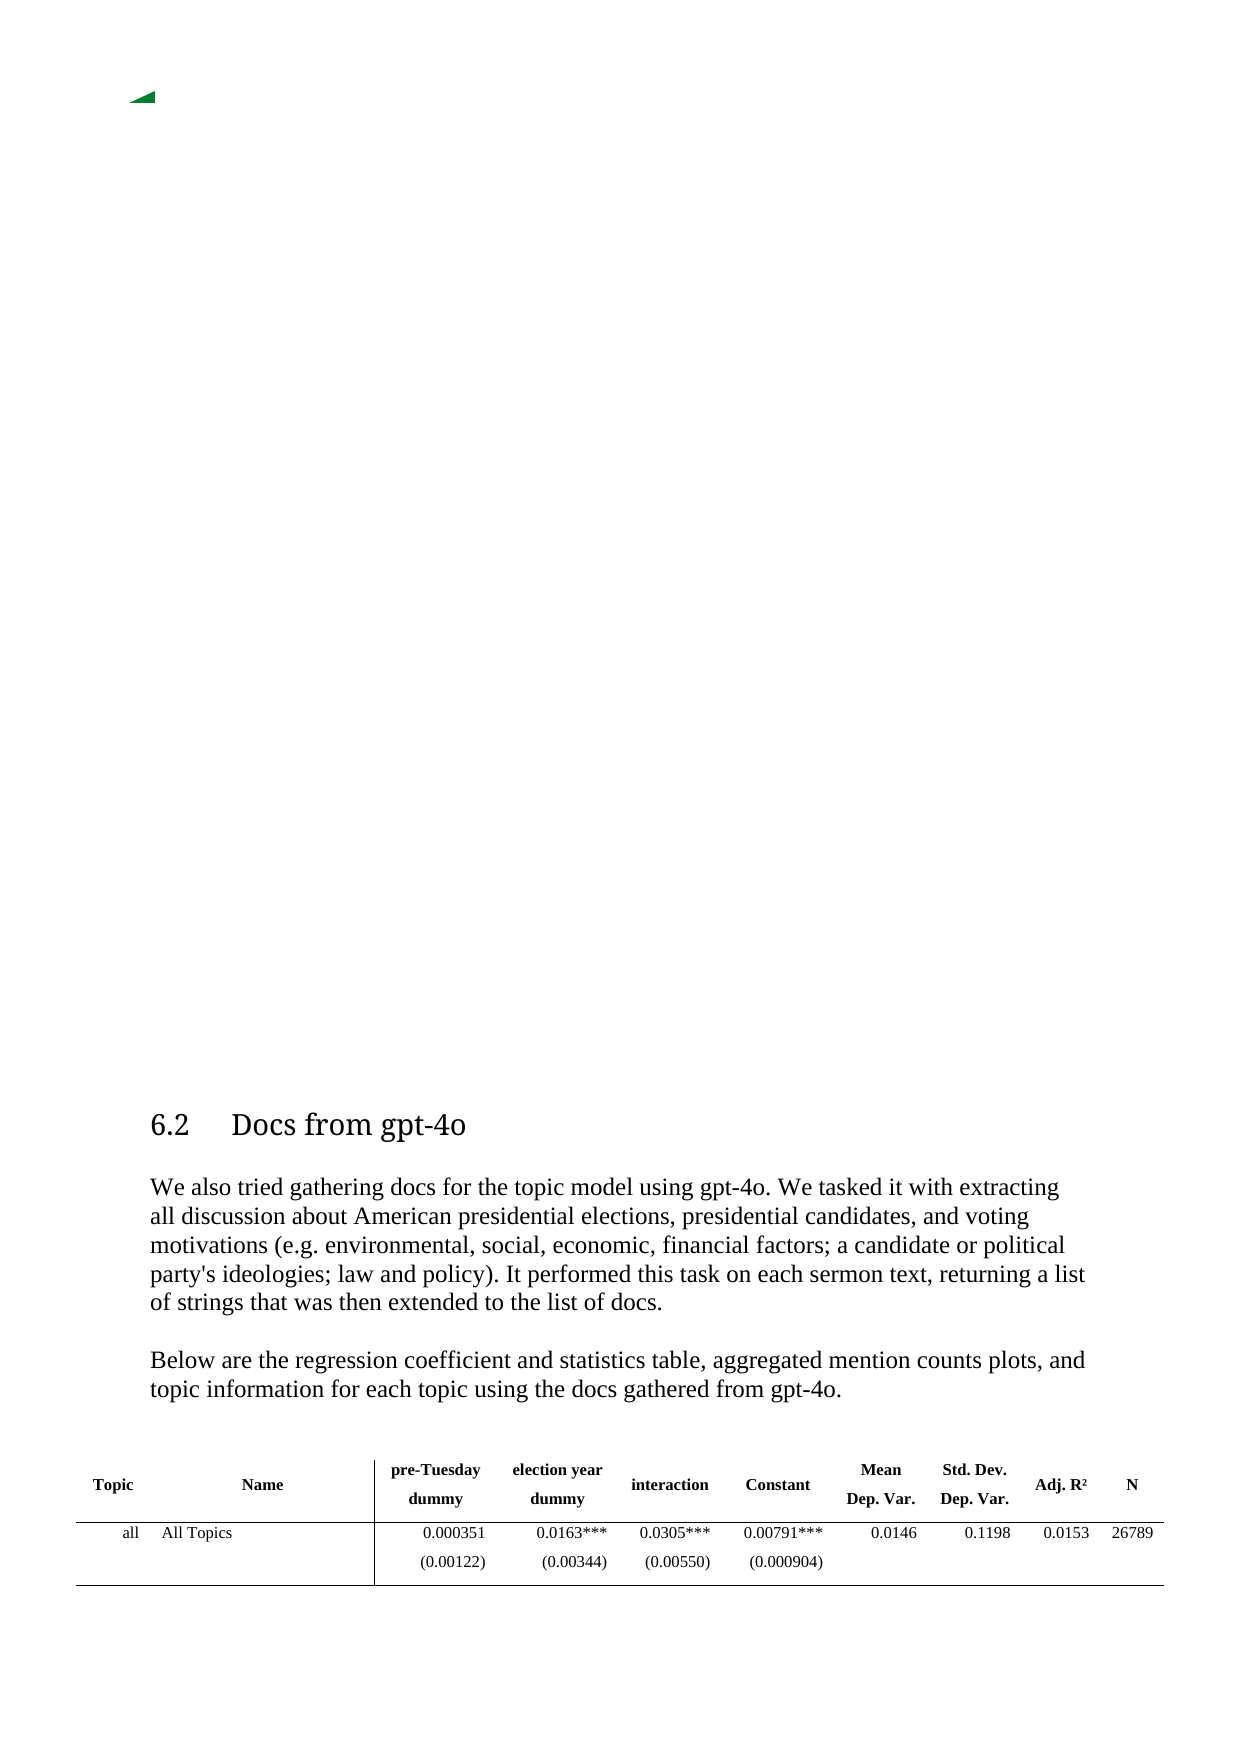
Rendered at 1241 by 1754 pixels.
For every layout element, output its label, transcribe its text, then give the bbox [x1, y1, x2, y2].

subtitle Docs from gpt-4o [150, 1104, 1090, 1144]
text Below are the regression coefficient and statistics table, aggregated mention counts plots, and topic information for each topic using the docs gathered from gpt-4o. [150, 1345, 1090, 1402]
table_header Mean Dep. Var. [834, 1460, 928, 1522]
table_header interaction [618, 1460, 721, 1522]
table_cell 0.0153 [1021, 1523, 1100, 1585]
table_header Topic [76, 1460, 150, 1522]
table_header Adj. R² [1021, 1460, 1100, 1522]
text We also tried gathering docs for the topic model using gpt-4o. We tasked it with extracting all discussion about American presidential elections, presidential candidates, and voting motivations (e.g. environmental, social, economic, financial factors; a candidate or political party's ideologies; law and policy). It performed this task on each sermon text, returning a list of strings that was then extended to the list of docs. [150, 1172, 1090, 1316]
table_header Std. Dev. Dep. Var. [928, 1460, 1021, 1522]
table_header pre-Tuesday dummy [375, 1460, 497, 1522]
table_cell all [76, 1523, 150, 1585]
table_header Name [150, 1460, 374, 1522]
table_header N [1100, 1460, 1164, 1522]
table_cell 26789 [1100, 1523, 1164, 1585]
table_cell 0.0305*** (0.00550) [618, 1523, 721, 1585]
table_cell All Topics [150, 1523, 374, 1585]
table_cell 0.0146 [834, 1523, 928, 1585]
table_header Constant [721, 1460, 834, 1522]
table_cell 0.1198 [928, 1523, 1021, 1585]
table_cell 0.0163*** (0.00344) [497, 1523, 618, 1585]
table_header election year dummy [497, 1460, 618, 1522]
table_cell 0.000351 (0.00122) [375, 1523, 497, 1585]
table_cell 0.00791*** (0.000904) [721, 1523, 834, 1585]
